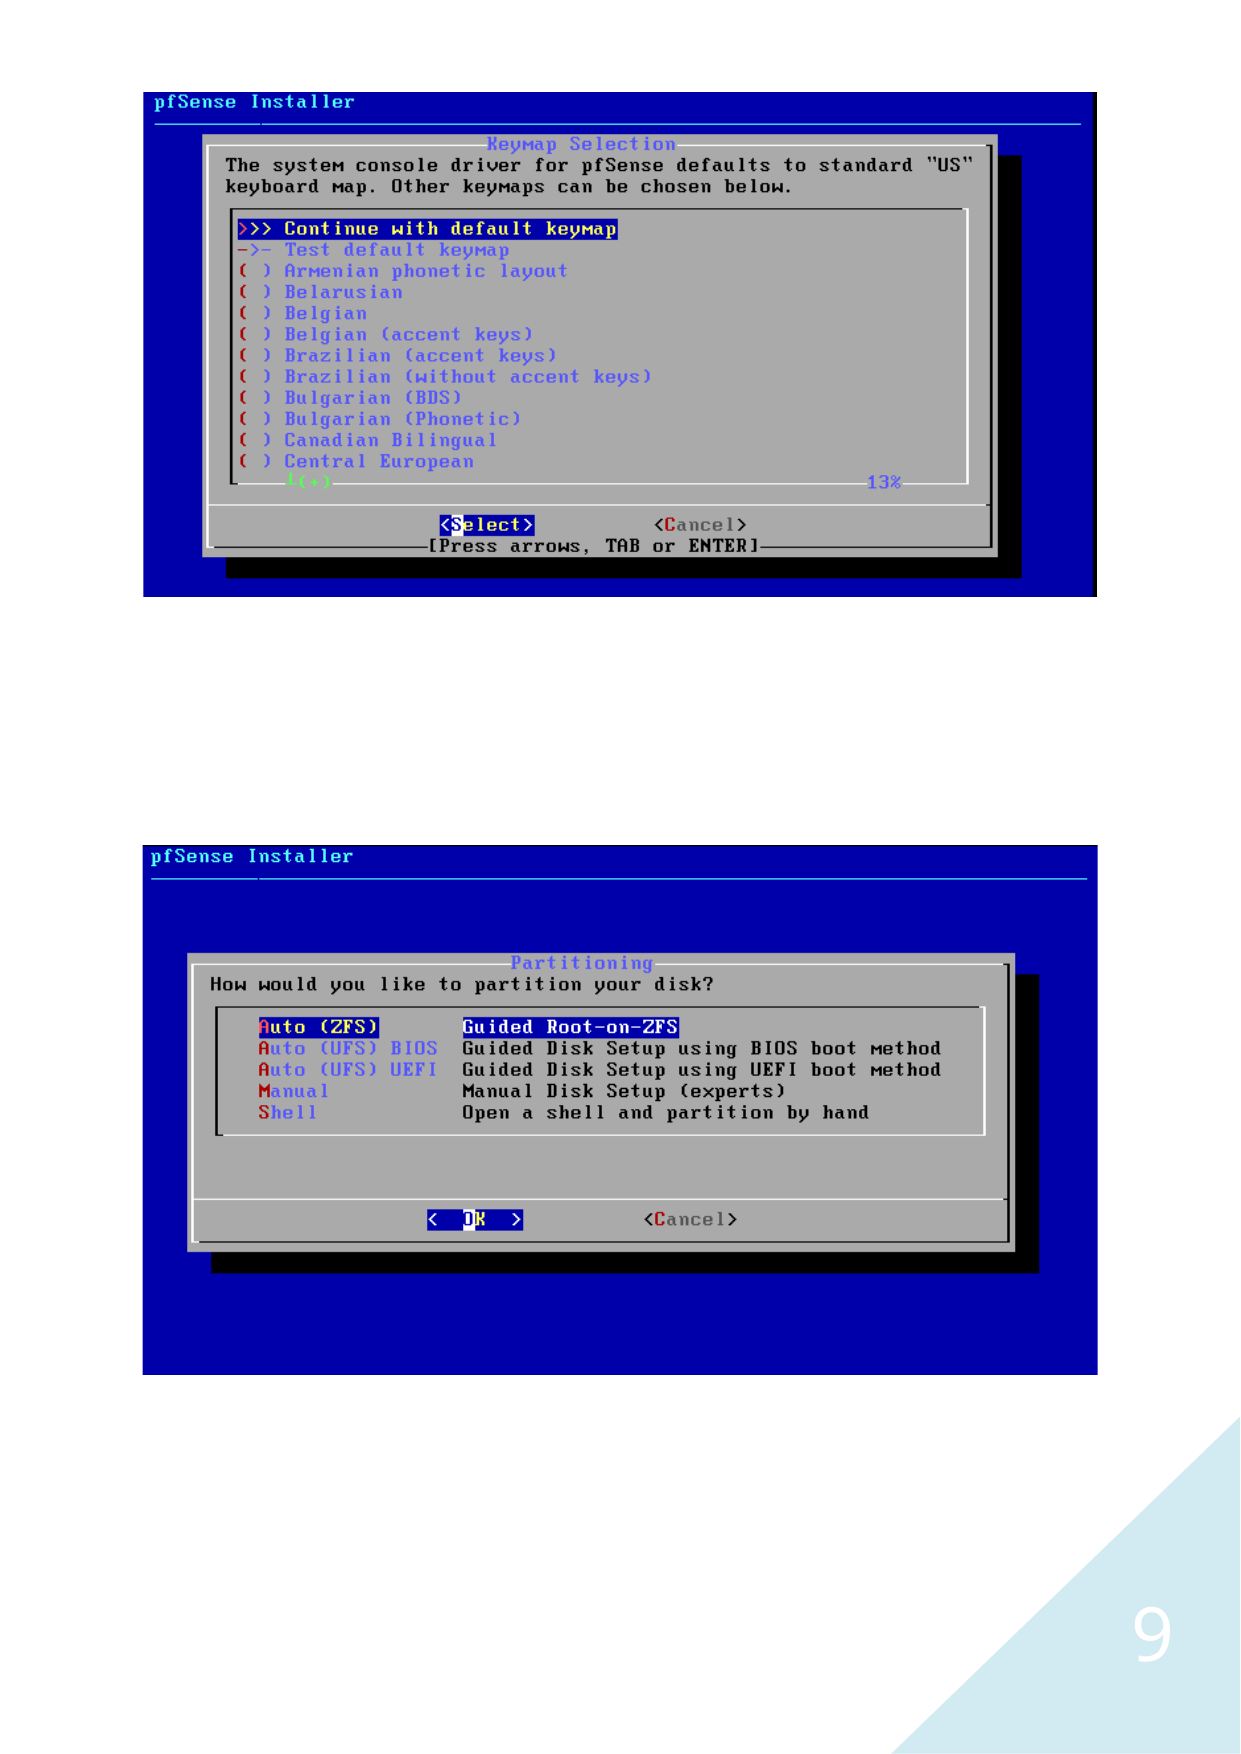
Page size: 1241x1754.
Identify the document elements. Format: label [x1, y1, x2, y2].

picture [142, 845, 1098, 1375]
picture [143, 92, 1097, 597]
